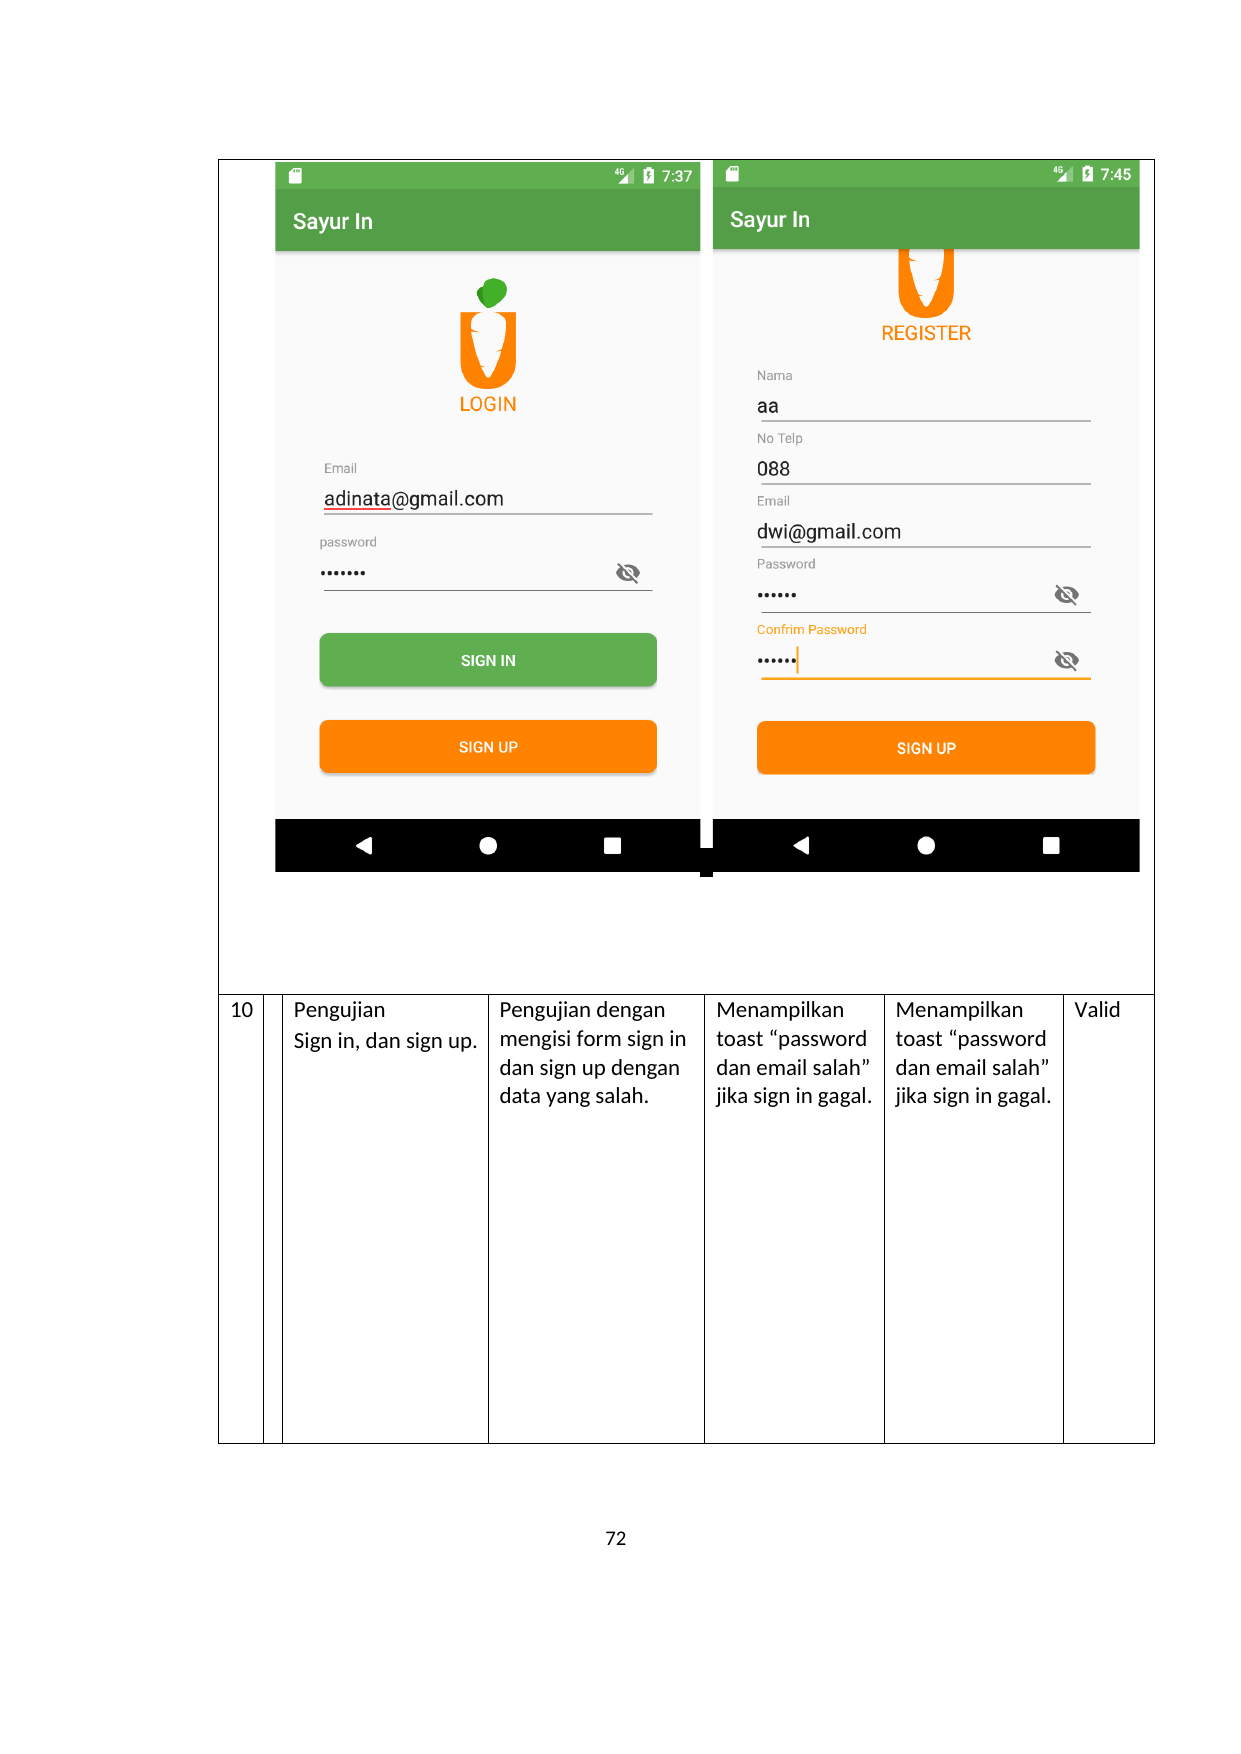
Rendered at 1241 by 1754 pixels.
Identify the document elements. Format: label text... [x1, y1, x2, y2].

table_cell [263, 160, 1154, 994]
table_cell Valid [1064, 995, 1154, 1442]
picture [275, 162, 701, 872]
table_cell Menampilkan toast “password dan email salah” jika sign in gagal. [705, 995, 884, 1442]
table_cell Menampilkan toast “password dan email salah” jika sign in gagal. [885, 995, 1063, 1442]
table_cell [219, 160, 263, 994]
table_cell Pengujian dengan mengisi form sign in dan sign up dengan data yang salah. [489, 995, 704, 1442]
picture [712, 160, 1140, 872]
table_cell [264, 995, 282, 1442]
table_cell 10 [219, 995, 263, 1442]
table_cell Pengujian Sign in, dan sign up. [283, 995, 488, 1442]
